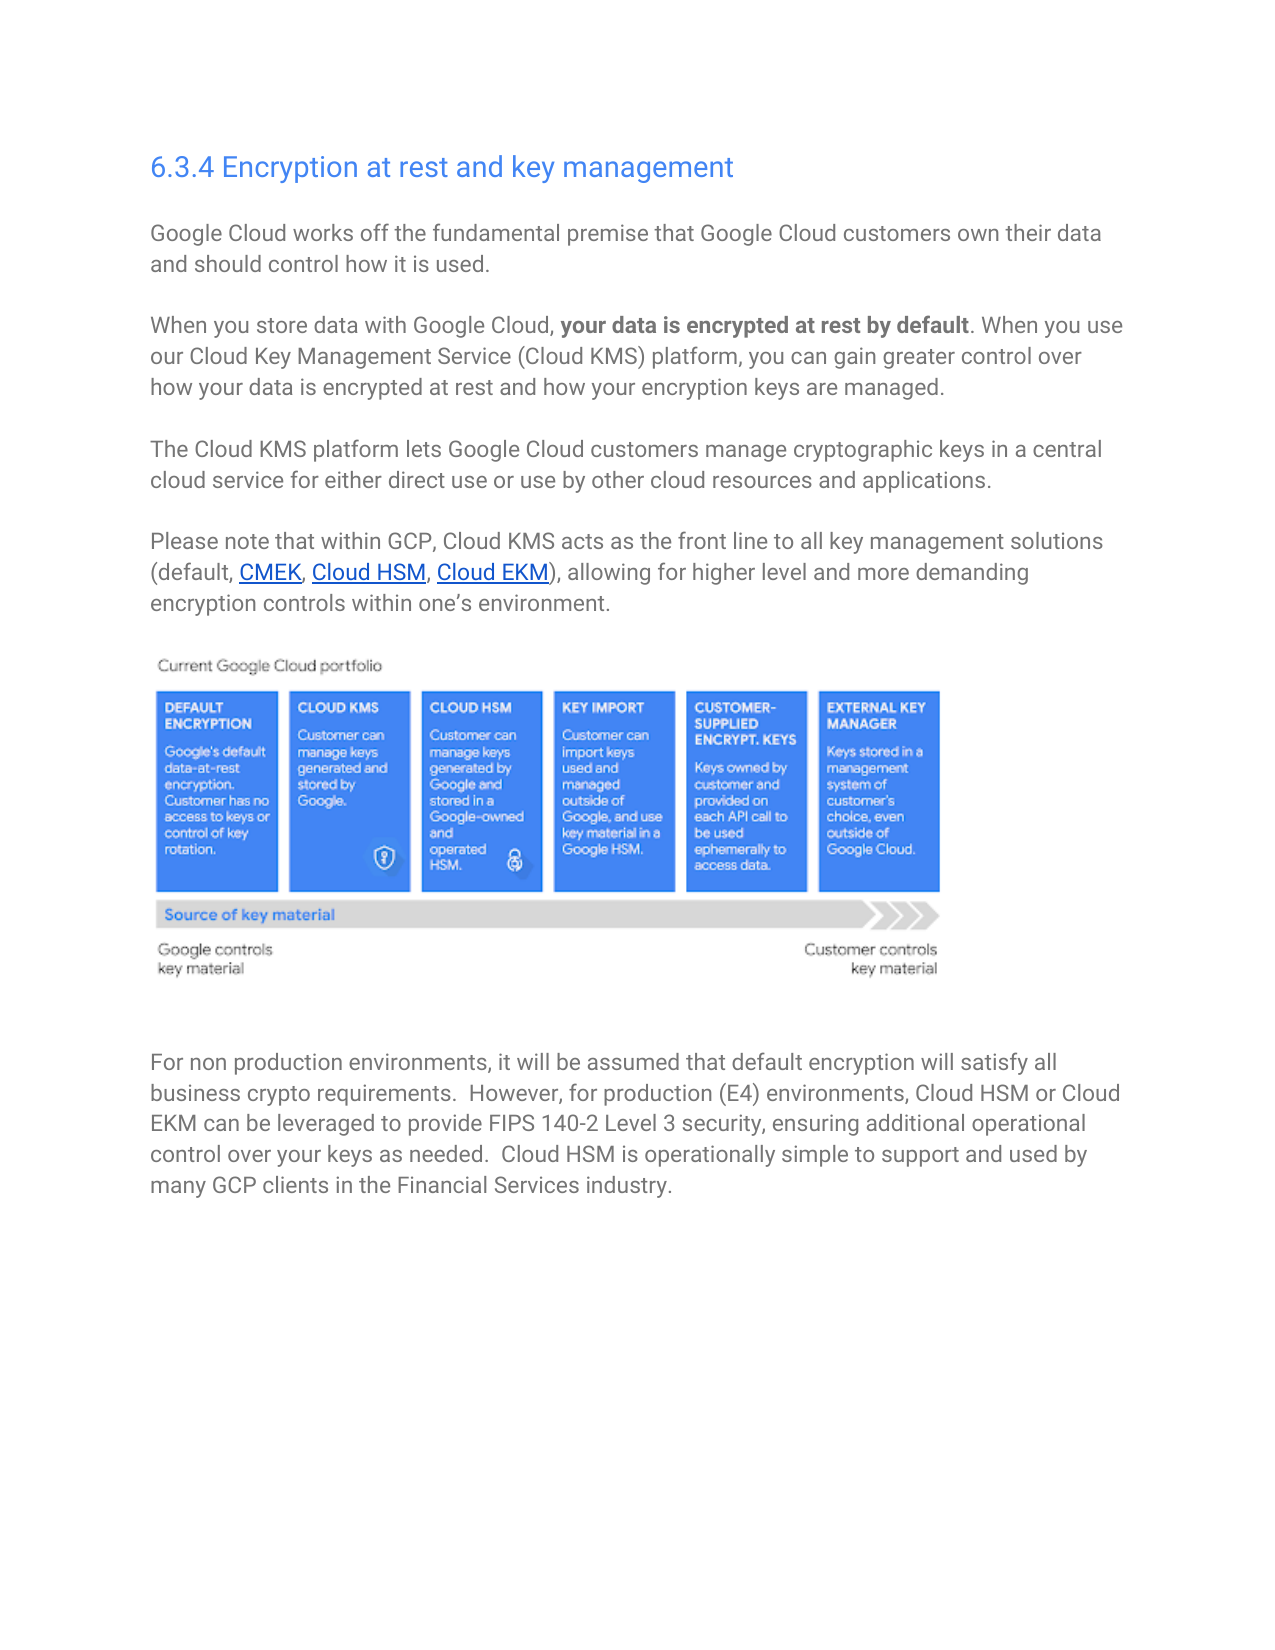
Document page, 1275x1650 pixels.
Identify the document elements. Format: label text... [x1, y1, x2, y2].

text When you store data with Google Cloud, your data is encrypted at rest by default. When you use our Cloud Key Management Service (Cloud KMS) platform, you can gain greater control over how your data is encrypted at rest and how your encryption keys are managed. [150, 313, 1125, 401]
picture [150, 651, 951, 983]
text Please note that within GCP, Cloud KMS acts as the front line to all key management solutions (default, CMEK, Cloud HSM, Cloud EKM), allowing for higher level and more demanding encryption controls within one’s environment. [150, 528, 1125, 617]
text The Cloud KMS platform lets Google Cloud customers manage cryptographic keys in a central cloud service for either direct use or use by other cloud resources and applications. [150, 436, 1125, 494]
subtitle 6.3.4 Encryption at rest and key management [150, 150, 1125, 184]
text For non production environments, it will be assumed that default encryption will satisfy all business crypto requirements. However, for production (E4) environments, Cloud HSM or Cloud EKM can be leveraged to provide FIPS 140-2 Level 3 security, ensuring additional operational control over your keys as needed. Cloud HSM is operationally simple to support and used by many GCP clients in the Financial Services industry. [150, 1049, 1125, 1199]
text Google Cloud works off the fundamental premise that Google Cloud customers own their data and should control how it is used. [150, 220, 1125, 278]
